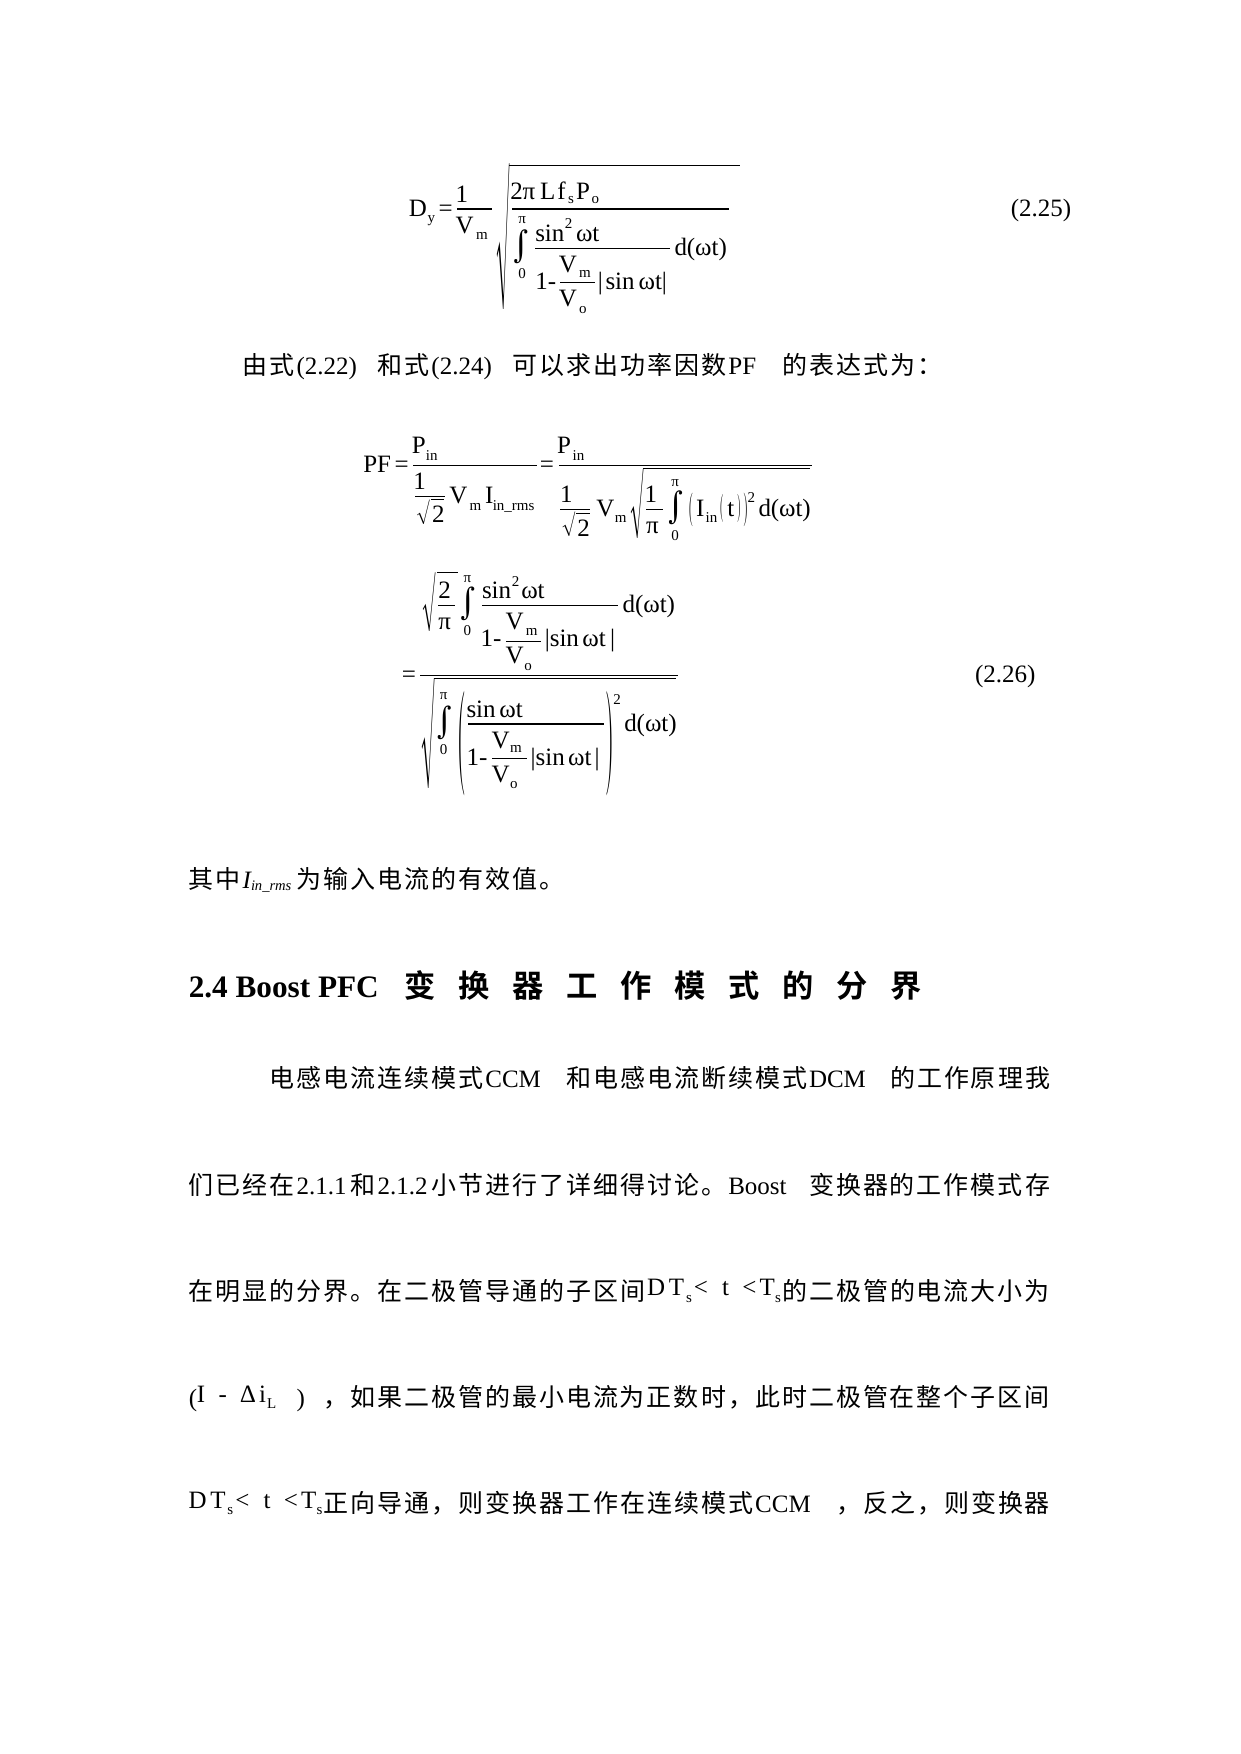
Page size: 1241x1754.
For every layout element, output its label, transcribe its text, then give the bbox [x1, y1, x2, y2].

text 其中Iin_rms为输入电流的有效值。 [188, 842, 1052, 913]
text 由式(2.22)和式(2.24)可以求出功率因数PF的表达式为： [188, 328, 1052, 399]
text 2.4 Boost PFC变换器工作模式的分界 [188, 948, 1052, 1019]
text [188, 1042, 1052, 1537]
